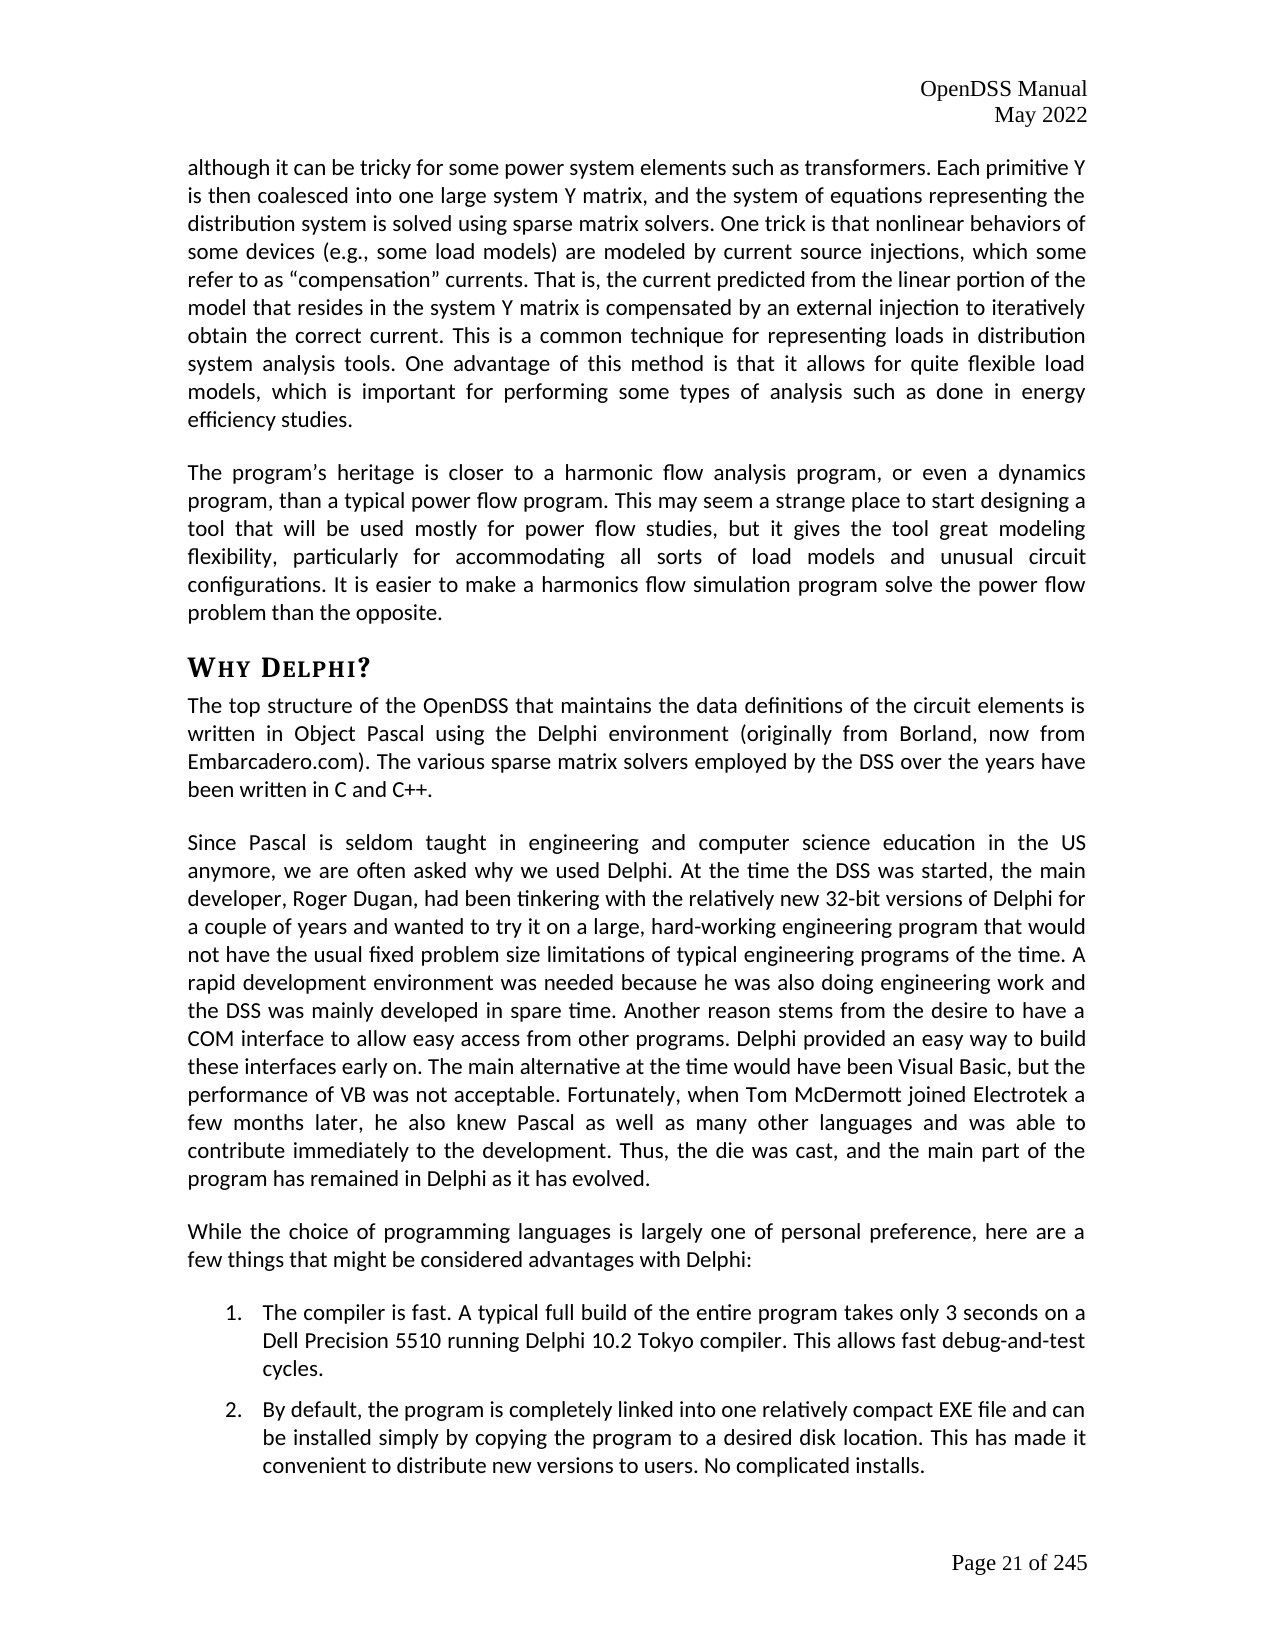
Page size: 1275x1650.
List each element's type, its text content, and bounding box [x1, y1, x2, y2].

subtitle Why Delphi? [187, 651, 1087, 684]
list By default, the program is completely linked into one relatively compact EXE file and can be installed simply by copying the program to a desired disk location. This has made it convenient to distribute new versions to users. No complicated installs. [225, 1395, 1087, 1479]
text The program’s heritage is closer to a harmonic flow analysis program, or even a dynamics program, than a typical power flow program. This may seem a strange place to start designing a tool that will be used mostly for power flow studies, but it gives the tool great modeling flexibility, particularly for accommodating all sorts of load models and unusual circuit configurations. It is easier to make a harmonics flow simulation program solve the power flow problem than the opposite. [187, 458, 1087, 626]
text The top structure of the OpenDSS that maintains the data definitions of the circuit elements is written in Object Pascal using the environment (originally from Borland, now from Embarcadero.com). The various sparse matrix solvers employed by the DSS over the years have been written in C and C++. [187, 691, 1087, 803]
text Since Pascal is seldom taught in engineering and computer science education in the US anymore, we are often asked why we used . At the time the DSS was started, the main developer, Roger Dugan, had been tinkering with the relatively new 32-bit versions of Delphi for a couple of years and wanted to try it on a large, hard-working engineering program that would not have the usual fixed problem size limitations of typical engineering programs of the time. A rapid development environment was needed because he was also doing engineering work and the DSS was mainly developed in spare time. Another reason stems from the desire to have a COM interface to allow easy access from other programs. provided an easy way to build these interfaces early on. The main alternative at the time would have been Visual Basic, but the performance of VB was not acceptable. Fortunately, when joined Electrotek a few months later, he also knew Pascal as well as many other languages and was able to contribute immediately to the development. Thus, the die was cast, and the main part of the program has remained in as it has evolved. [187, 828, 1087, 1192]
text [187, 153, 1087, 433]
text While the choice of programming languages is largely one of personal preference, here are a few things that might be considered advantages with : [187, 1217, 1087, 1273]
list The compiler is fast. A typical full build of the entire program takes only 3 seconds on a Dell Precision 5510 running Delphi 10.2 Tokyo compiler. This allows fast debug-and-test cycles. [225, 1298, 1087, 1382]
